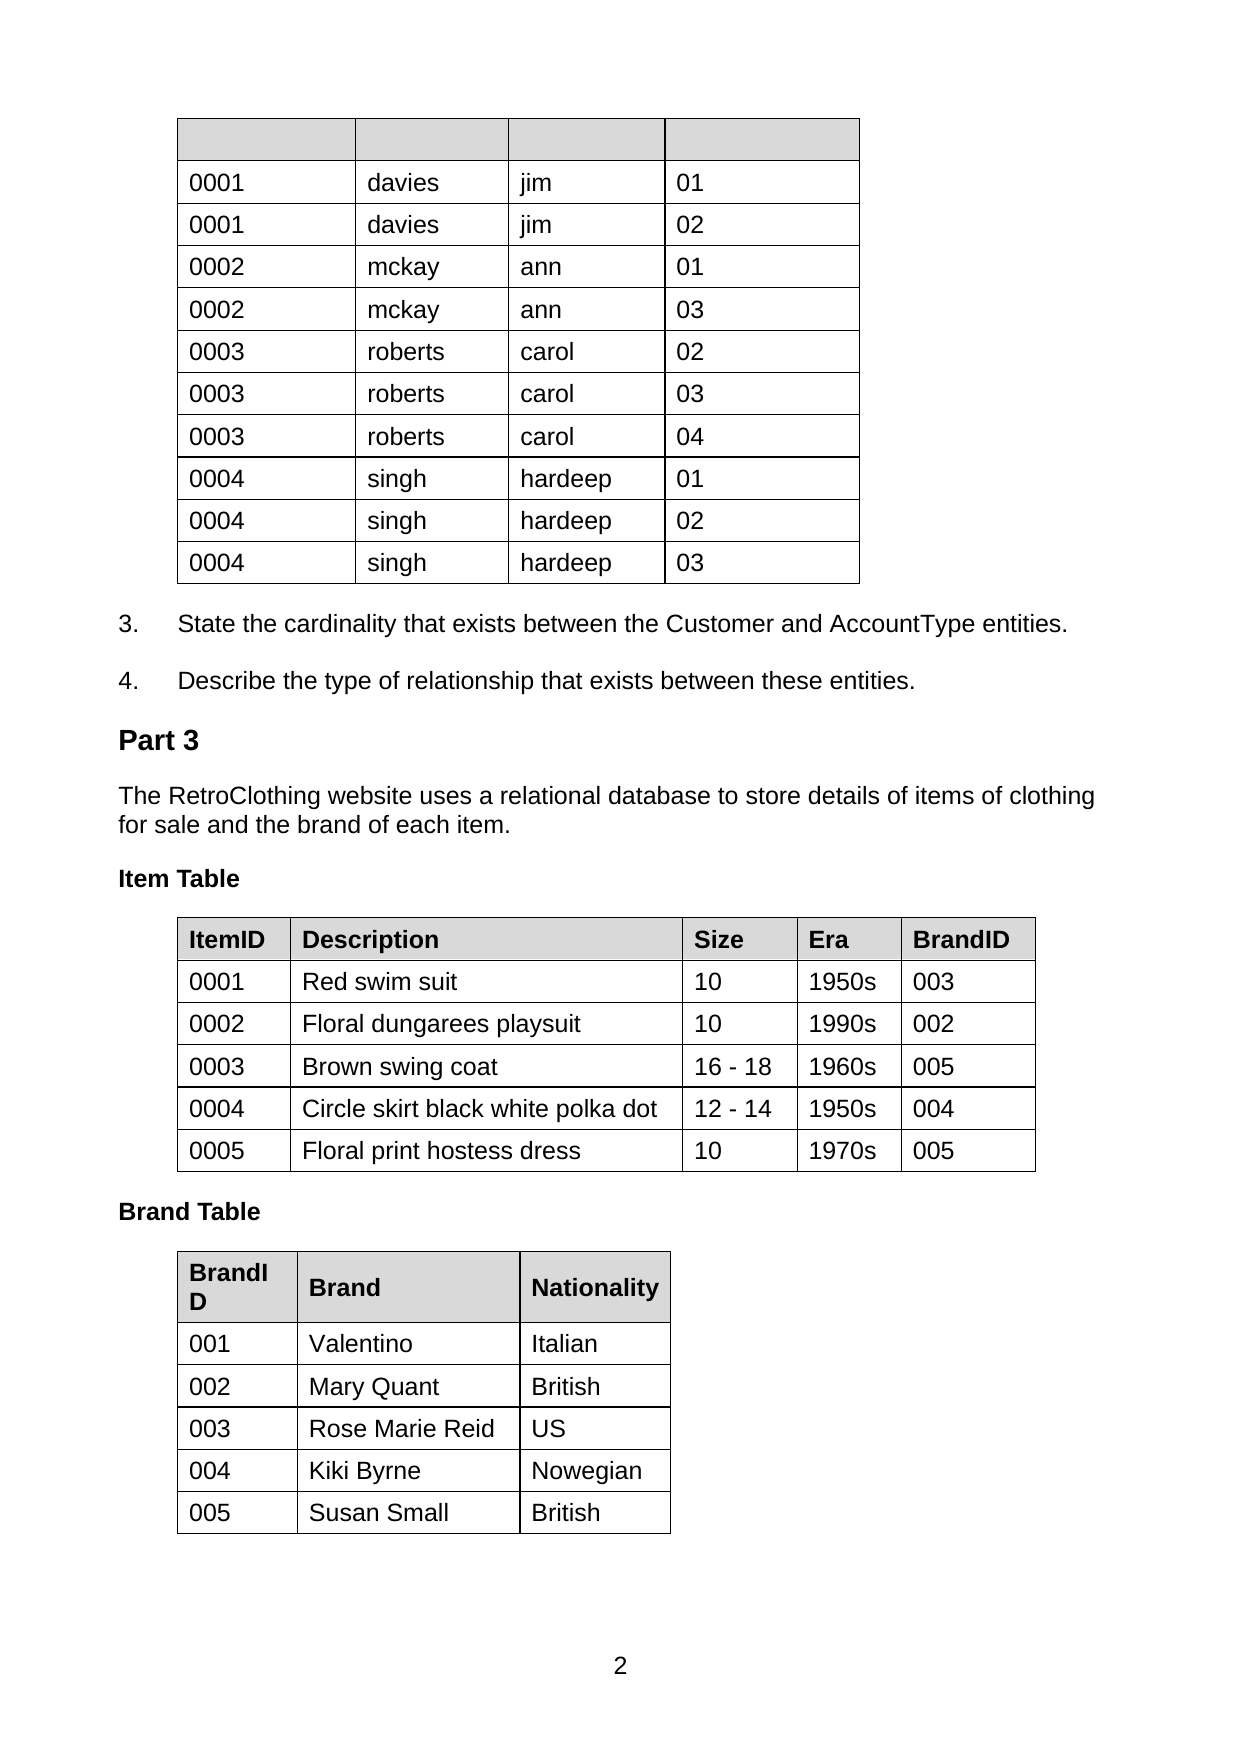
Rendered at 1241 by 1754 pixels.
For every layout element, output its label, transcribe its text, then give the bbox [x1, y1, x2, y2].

table_cell 004 [178, 1450, 297, 1491]
table_cell 0005 [178, 1130, 290, 1171]
table_cell 0001 [178, 204, 355, 245]
table_header BrandID [178, 1252, 297, 1322]
table_header CustomerID [178, 119, 355, 160]
table_cell Red swim suit [291, 961, 682, 1002]
table_cell 003 [178, 1408, 297, 1449]
table_header Description [291, 918, 682, 959]
table_cell 01 [666, 246, 859, 287]
table_cell 004 [902, 1088, 1035, 1129]
table_cell 12 - 14 [683, 1088, 797, 1129]
table_cell US [521, 1408, 670, 1449]
table_cell 0003 [178, 373, 355, 414]
table_cell 1990s [798, 1003, 901, 1044]
table_cell British [521, 1492, 670, 1533]
table_cell 10 [683, 1003, 797, 1044]
table_cell Floral print hostess dress [291, 1130, 682, 1171]
table_cell 0004 [178, 542, 355, 583]
table_cell 03 [666, 373, 859, 414]
table_cell Nowegian [521, 1450, 670, 1491]
table_cell 04 [666, 415, 859, 456]
table_cell 003 [902, 961, 1035, 1002]
table_cell 1950s [798, 1088, 901, 1129]
table_cell 0002 [178, 1003, 290, 1044]
list State the cardinality that exists between the Customer and AccountType entities. [118, 609, 1122, 638]
table_cell 02 [666, 331, 859, 372]
table_cell 0003 [178, 415, 355, 456]
table_header Lastname [356, 119, 508, 160]
table_header ItemID [178, 918, 290, 959]
table_cell 0004 [178, 1088, 290, 1129]
table_cell carol [509, 373, 664, 414]
table_cell 0004 [178, 500, 355, 541]
table_cell 005 [178, 1492, 297, 1533]
table_header Nationality [521, 1252, 670, 1322]
subtitle Brand Table [118, 1197, 1122, 1226]
table_cell 03 [666, 288, 859, 329]
text The RetroClothing website uses a relational database to store details of items of clothing for sale and the brand of each item. [118, 781, 1122, 838]
table_cell Susan Small [298, 1492, 519, 1533]
table_cell 1950s [798, 961, 901, 1002]
table_cell Brown swing coat [291, 1045, 682, 1086]
table_cell roberts [356, 415, 508, 456]
table_cell carol [509, 415, 664, 456]
table_cell roberts [356, 373, 508, 414]
table_cell 1960s [798, 1045, 901, 1086]
table_cell Kiki Byrne [298, 1450, 519, 1491]
subtitle Part 3 [118, 722, 1122, 756]
table_cell 1970s [798, 1130, 901, 1171]
table_cell mckay [356, 246, 508, 287]
table_cell jim [509, 161, 664, 203]
table_cell jim [509, 204, 664, 245]
table_cell Rose Marie Reid [298, 1408, 519, 1449]
table_header BrandID [902, 918, 1035, 959]
table_cell carol [509, 331, 664, 372]
table_header Size [683, 918, 797, 959]
table_cell 0001 [178, 161, 355, 203]
table_cell 001 [178, 1323, 297, 1364]
table_cell hardeep [509, 542, 664, 583]
table_cell Circle skirt black white polka dot [291, 1088, 682, 1129]
table_cell davies [356, 161, 508, 203]
table_cell Floral dungarees playsuit [291, 1003, 682, 1044]
table_cell 005 [902, 1130, 1035, 1171]
table_cell 0003 [178, 331, 355, 372]
table_header Firstname [509, 119, 664, 160]
table_cell davies [356, 204, 508, 245]
table_cell Mary Quant [298, 1365, 519, 1406]
table_cell 02 [666, 204, 859, 245]
table_cell 005 [902, 1045, 1035, 1086]
table_cell 01 [666, 161, 859, 203]
table_cell 0004 [178, 458, 355, 499]
table_header AccountType [666, 119, 859, 160]
table_cell singh [356, 458, 508, 499]
table_cell 01 [666, 458, 859, 499]
table_cell Italian [521, 1323, 670, 1364]
table_header Brand [298, 1252, 519, 1322]
table_cell Valentino [298, 1323, 519, 1364]
table_cell 0002 [178, 288, 355, 329]
table_header Era [798, 918, 901, 959]
table_cell roberts [356, 331, 508, 372]
table_cell 002 [178, 1365, 297, 1406]
table_cell hardeep [509, 500, 664, 541]
table_cell singh [356, 500, 508, 541]
table_cell 16 - 18 [683, 1045, 797, 1086]
table_cell 02 [666, 500, 859, 541]
subtitle Item Table [118, 863, 1122, 892]
table_cell 10 [683, 961, 797, 1002]
list Describe the type of relationship that exists between these entities. [118, 666, 1122, 695]
table_cell 03 [666, 542, 859, 583]
table_cell hardeep [509, 458, 664, 499]
table_cell singh [356, 542, 508, 583]
table_cell 0001 [178, 961, 290, 1002]
table_cell ann [509, 288, 664, 329]
table_cell 002 [902, 1003, 1035, 1044]
table_cell 0003 [178, 1045, 290, 1086]
table_cell 0002 [178, 246, 355, 287]
table_cell British [521, 1365, 670, 1406]
table_cell 10 [683, 1130, 797, 1171]
table_cell mckay [356, 288, 508, 329]
table_cell ann [509, 246, 664, 287]
